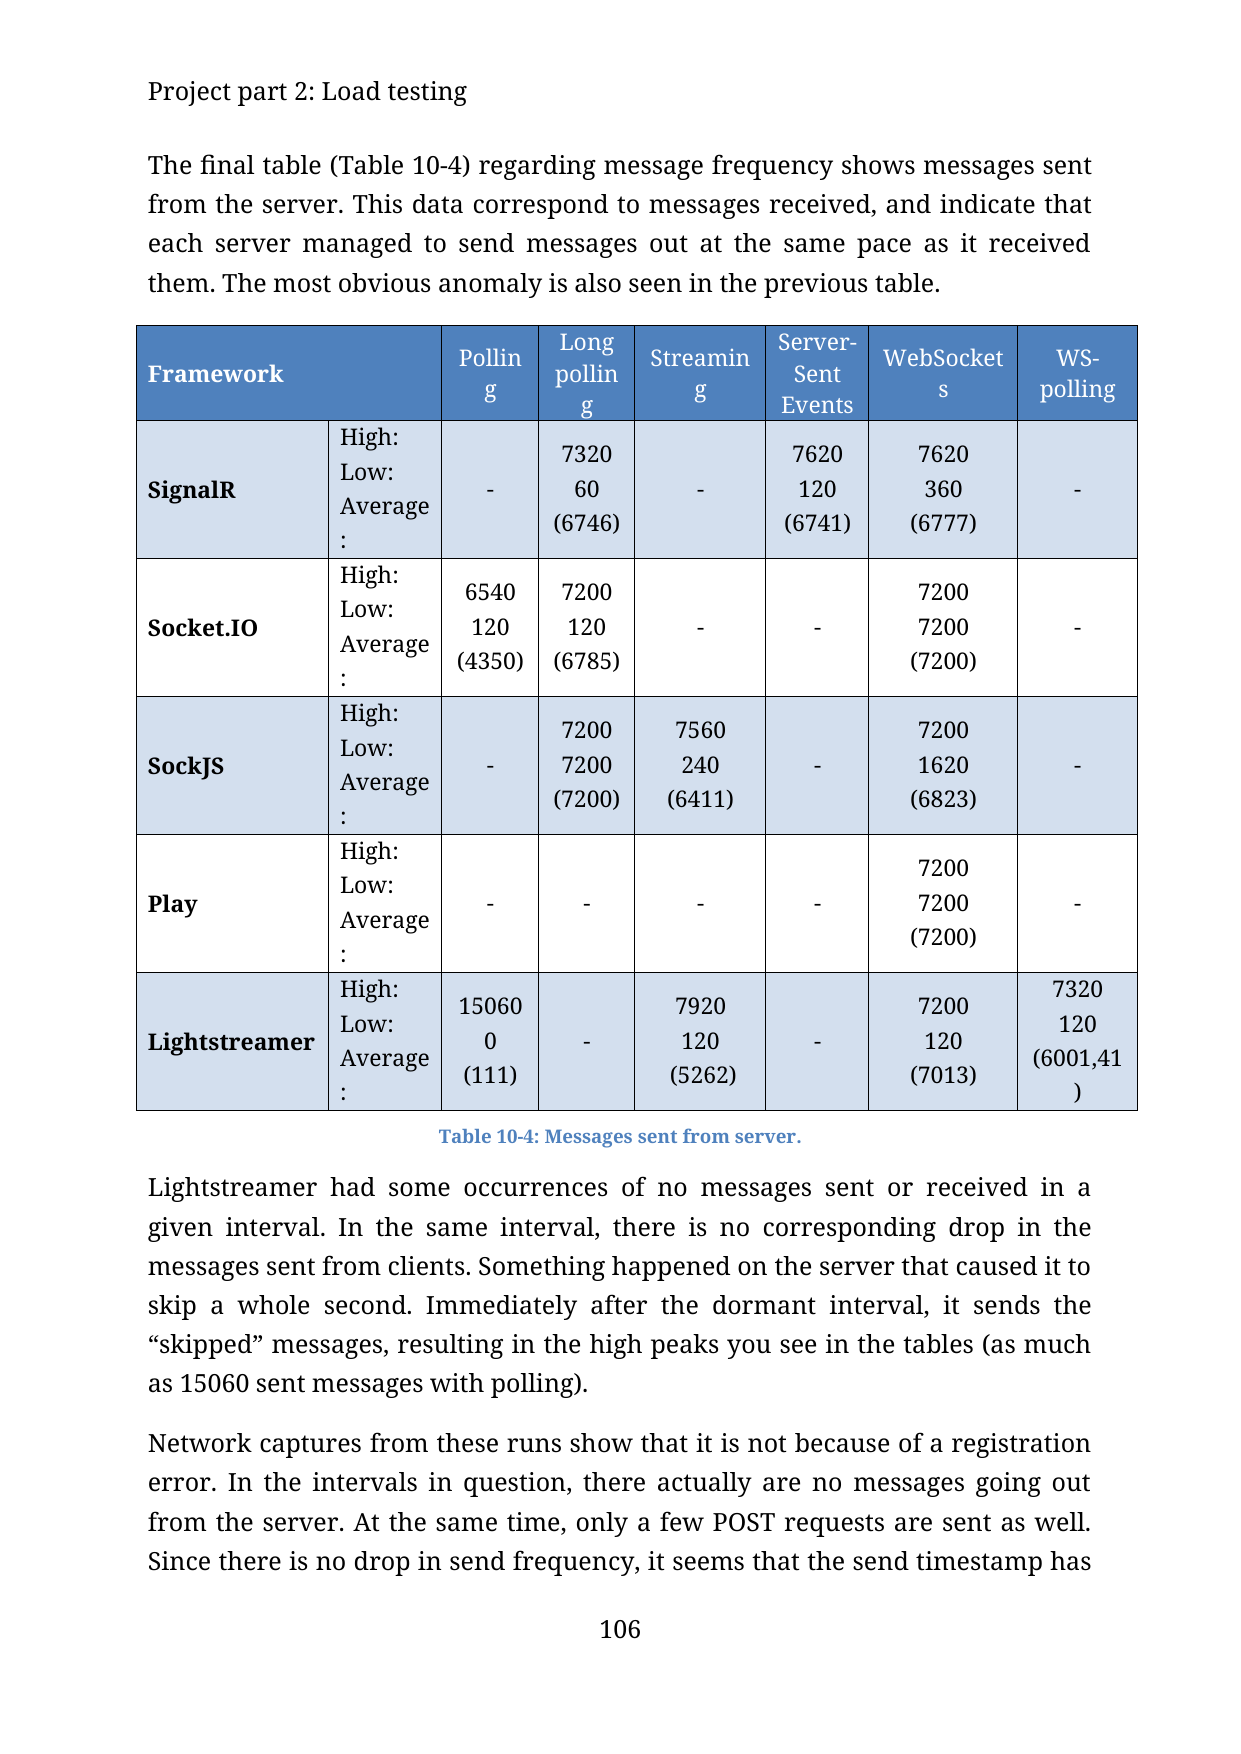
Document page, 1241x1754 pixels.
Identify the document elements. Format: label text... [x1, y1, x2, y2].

table_cell - [442, 697, 538, 834]
table_cell 7320 120 (6001,41) [1018, 973, 1137, 1110]
table_header Long polling [539, 326, 634, 420]
table_cell - [1018, 835, 1137, 972]
table_cell - [635, 421, 765, 558]
table_cell 7200 120 (7013) [869, 973, 1017, 1110]
table_cell - [766, 559, 868, 696]
table_cell Play [137, 835, 328, 972]
table_cell High: Low: Average: [329, 973, 441, 1110]
table_cell 7620 360 (6777) [869, 421, 1017, 558]
table_cell - [1018, 559, 1137, 696]
table_cell 7200 7200 (7200) [539, 697, 634, 834]
table_cell SignalR [137, 421, 328, 558]
table_cell 7200 7200 (7200) [869, 835, 1017, 972]
table_cell - [635, 559, 765, 696]
table_cell - [1018, 697, 1137, 834]
table_cell 7200 7200 (7200) [869, 559, 1017, 696]
table_cell 6540 120 (4350) [442, 559, 538, 696]
table_cell Socket.IO [137, 559, 328, 696]
table_cell - [539, 835, 634, 972]
text Lightstreamer had some occurrences of no messages sent or received in a given interval. In the same interval, there is no corresponding drop in the messages sent from clients. Something happened on the server that caused it to skip a whole second. Immediately after the dormant interval, it sends the “skipped” messages, resulting in the high peaks you see in the tables (as much as 15060 sent messages with polling). [148, 1170, 1092, 1400]
table_cell High: Low: Average: [329, 559, 441, 696]
table_cell - [1018, 421, 1137, 558]
table_cell - [766, 697, 868, 834]
table_cell - [766, 835, 868, 972]
table_cell - [442, 421, 538, 558]
table_cell 7320 60 (6746) [539, 421, 634, 558]
table_cell High: Low: Average: [329, 421, 441, 558]
table_cell - [539, 973, 634, 1110]
table_cell High: Low: Average: [329, 697, 441, 834]
table_cell - [766, 973, 868, 1110]
table_header Framework [137, 326, 441, 420]
table_cell - [442, 835, 538, 972]
table_cell - [635, 835, 765, 972]
table_header WS-polling [1018, 326, 1137, 420]
table_cell 7560 240 (6411) [635, 697, 765, 834]
table_cell High: Low: Average: [329, 835, 441, 972]
table_cell SockJS [137, 697, 328, 834]
table_cell 7620 120 (6741) [766, 421, 868, 558]
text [148, 1426, 1092, 1577]
table_cell 7200 120 (6785) [539, 559, 634, 696]
table_cell Lightstreamer [137, 973, 328, 1110]
table_header Streaming [635, 326, 765, 420]
table_header Server-Sent Events [766, 326, 868, 420]
table_cell 7920 120 (5262) [635, 973, 765, 1110]
table_cell 7200 1620 (6823) [869, 697, 1017, 834]
table_cell 15060 0 (111) [442, 973, 538, 1110]
table_header Polling [442, 326, 538, 420]
table_header WebSockets [869, 326, 1017, 420]
